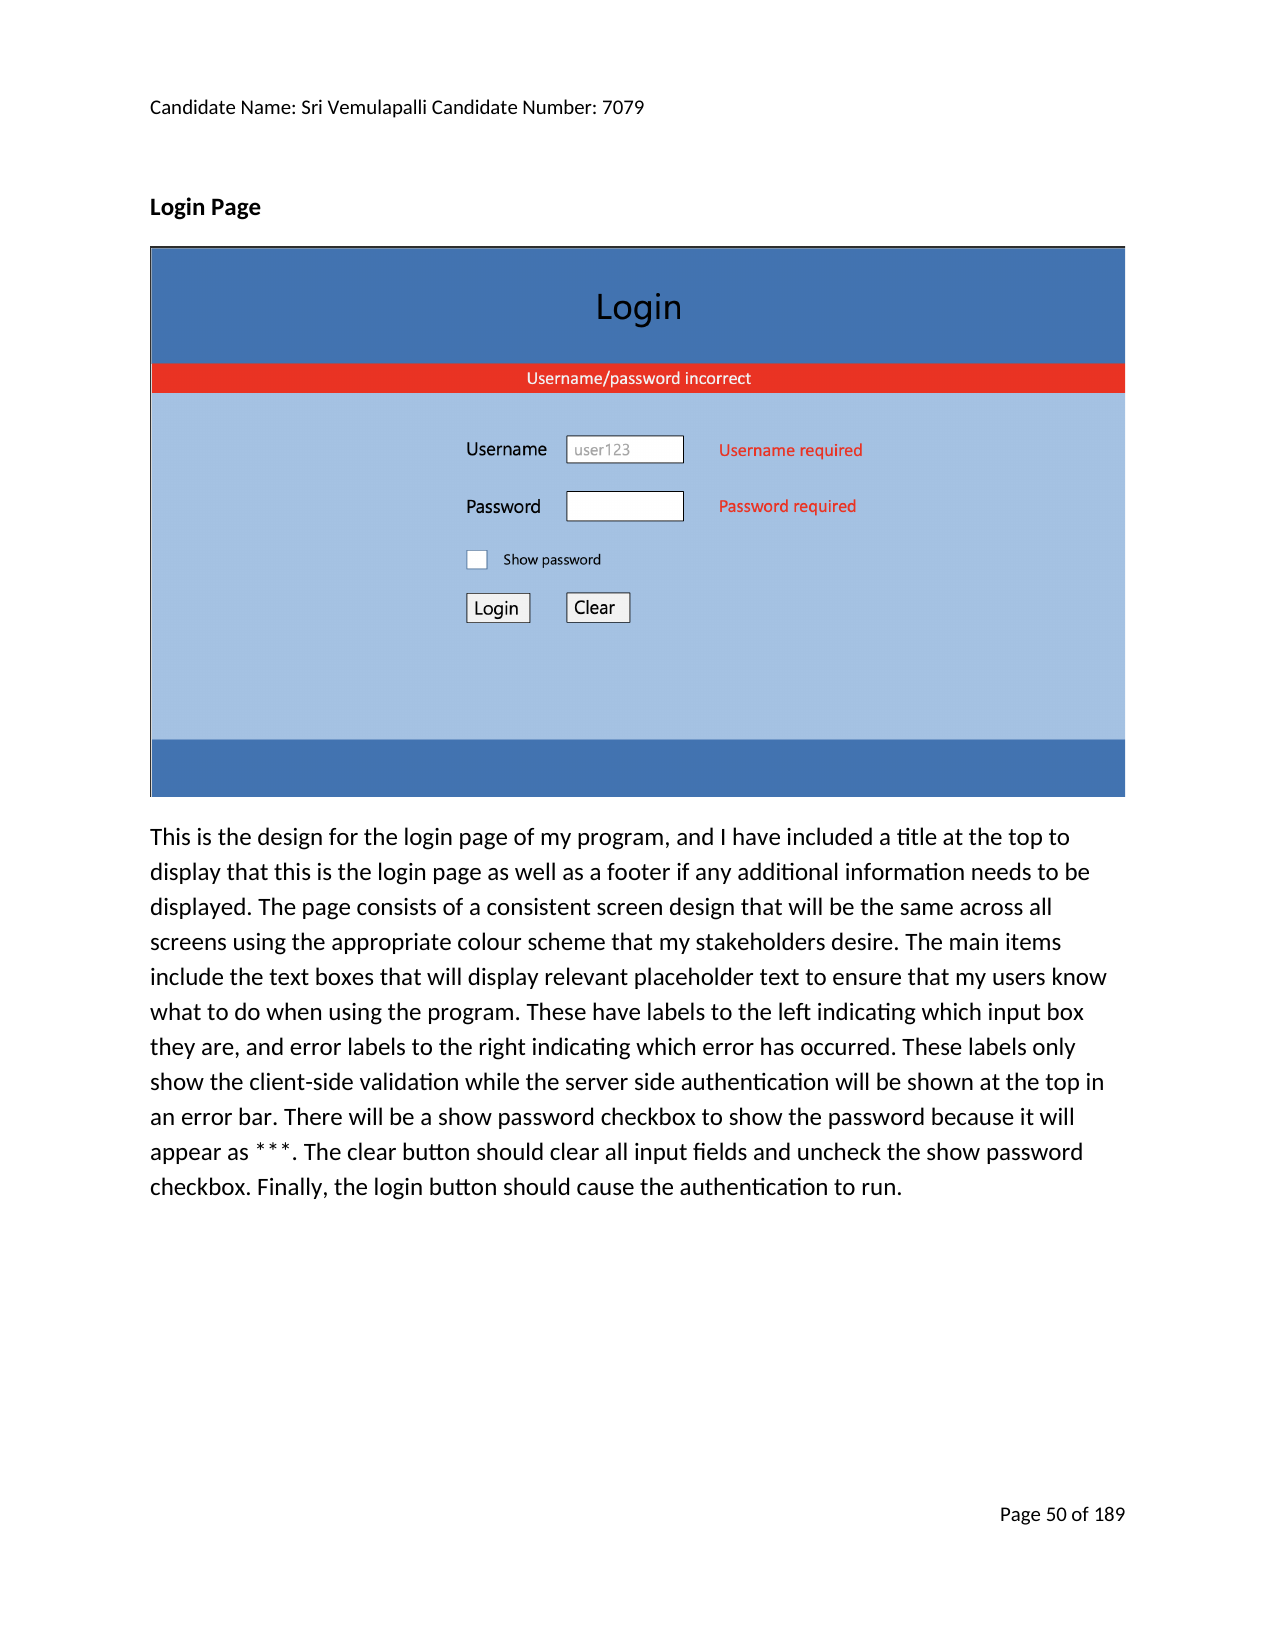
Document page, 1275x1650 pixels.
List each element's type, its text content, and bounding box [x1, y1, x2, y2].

text This is the design for the login page of my program, and I have included a title at the top to display that this is the login page as well as a footer if any additional information needs to be displayed. The page consists of a consistent screen design that will be the same across all screens using the appropriate colour scheme that my stakeholders desire. The main items include the text boxes that will display relevant placeholder text to ensure that my users know what to do when using the program. These have labels to the left indicating which input box they are, and error labels to the right indicating which error has occurred. These labels only show the client-side validation while the server side authentication will be shown at the top in an error bar. There will be a show password checkbox to show the password because it will appear as ***. The clear button should clear all input fields and uncheck the show password checkbox. Finally, the login button should cause the authentication to run. [150, 821, 1125, 1201]
picture [150, 246, 1125, 797]
text Login Page [150, 191, 1125, 221]
